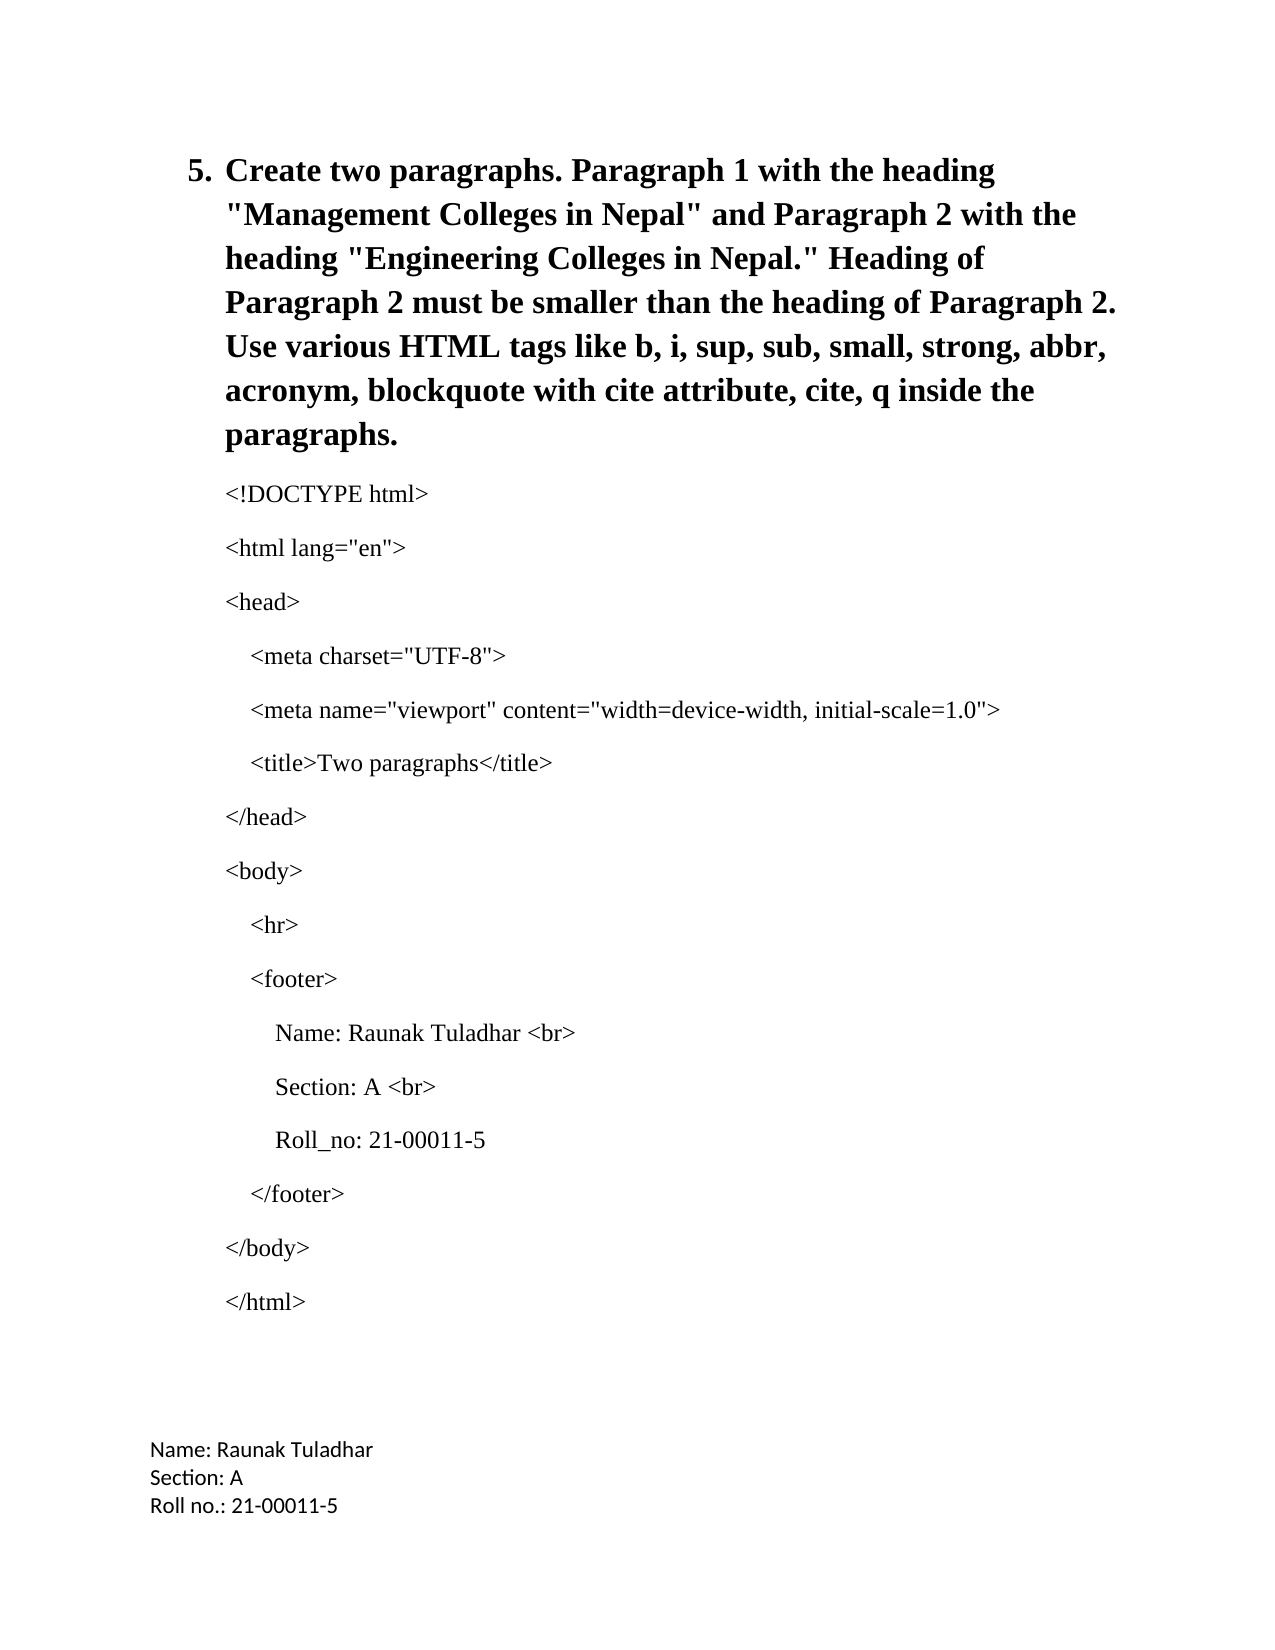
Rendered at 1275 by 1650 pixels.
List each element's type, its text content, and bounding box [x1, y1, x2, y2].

text Name: Raunak Tuladhar <br> [225, 1018, 1125, 1047]
text <footer> [225, 964, 1125, 993]
list Create two paragraphs. Paragraph 1 with the heading "Management Colleges in Nepal" and Paragraph 2 with the heading "Engineering Colleges in Nepal." Heading of Paragraph 2 must be smaller than the heading of Paragraph 2. Use various HTML tags like b, i, sup, sub, small, strong, abbr, acronym, blockquote with cite attribute, cite, q inside the paragraphs. [187, 150, 1125, 453]
text <meta name="viewport" content="width=device-width, initial-scale=1.0"> [225, 695, 1125, 723]
text </body> [225, 1233, 1125, 1262]
text </html> [225, 1287, 1125, 1316]
text <!DOCTYPE html> [225, 479, 1125, 508]
text Roll_no: 21-00011-5 [225, 1126, 1125, 1154]
text </footer> [225, 1179, 1125, 1208]
text <title>Two paragraphs</title> [225, 748, 1125, 777]
text Section: A <br> [225, 1072, 1125, 1100]
text <hr> [225, 910, 1125, 939]
text </head> [225, 802, 1125, 831]
text <meta charset="UTF-8"> [225, 641, 1125, 669]
text <html lang="en"> [225, 533, 1125, 562]
text <body> [225, 856, 1125, 885]
text <head> [225, 587, 1125, 616]
